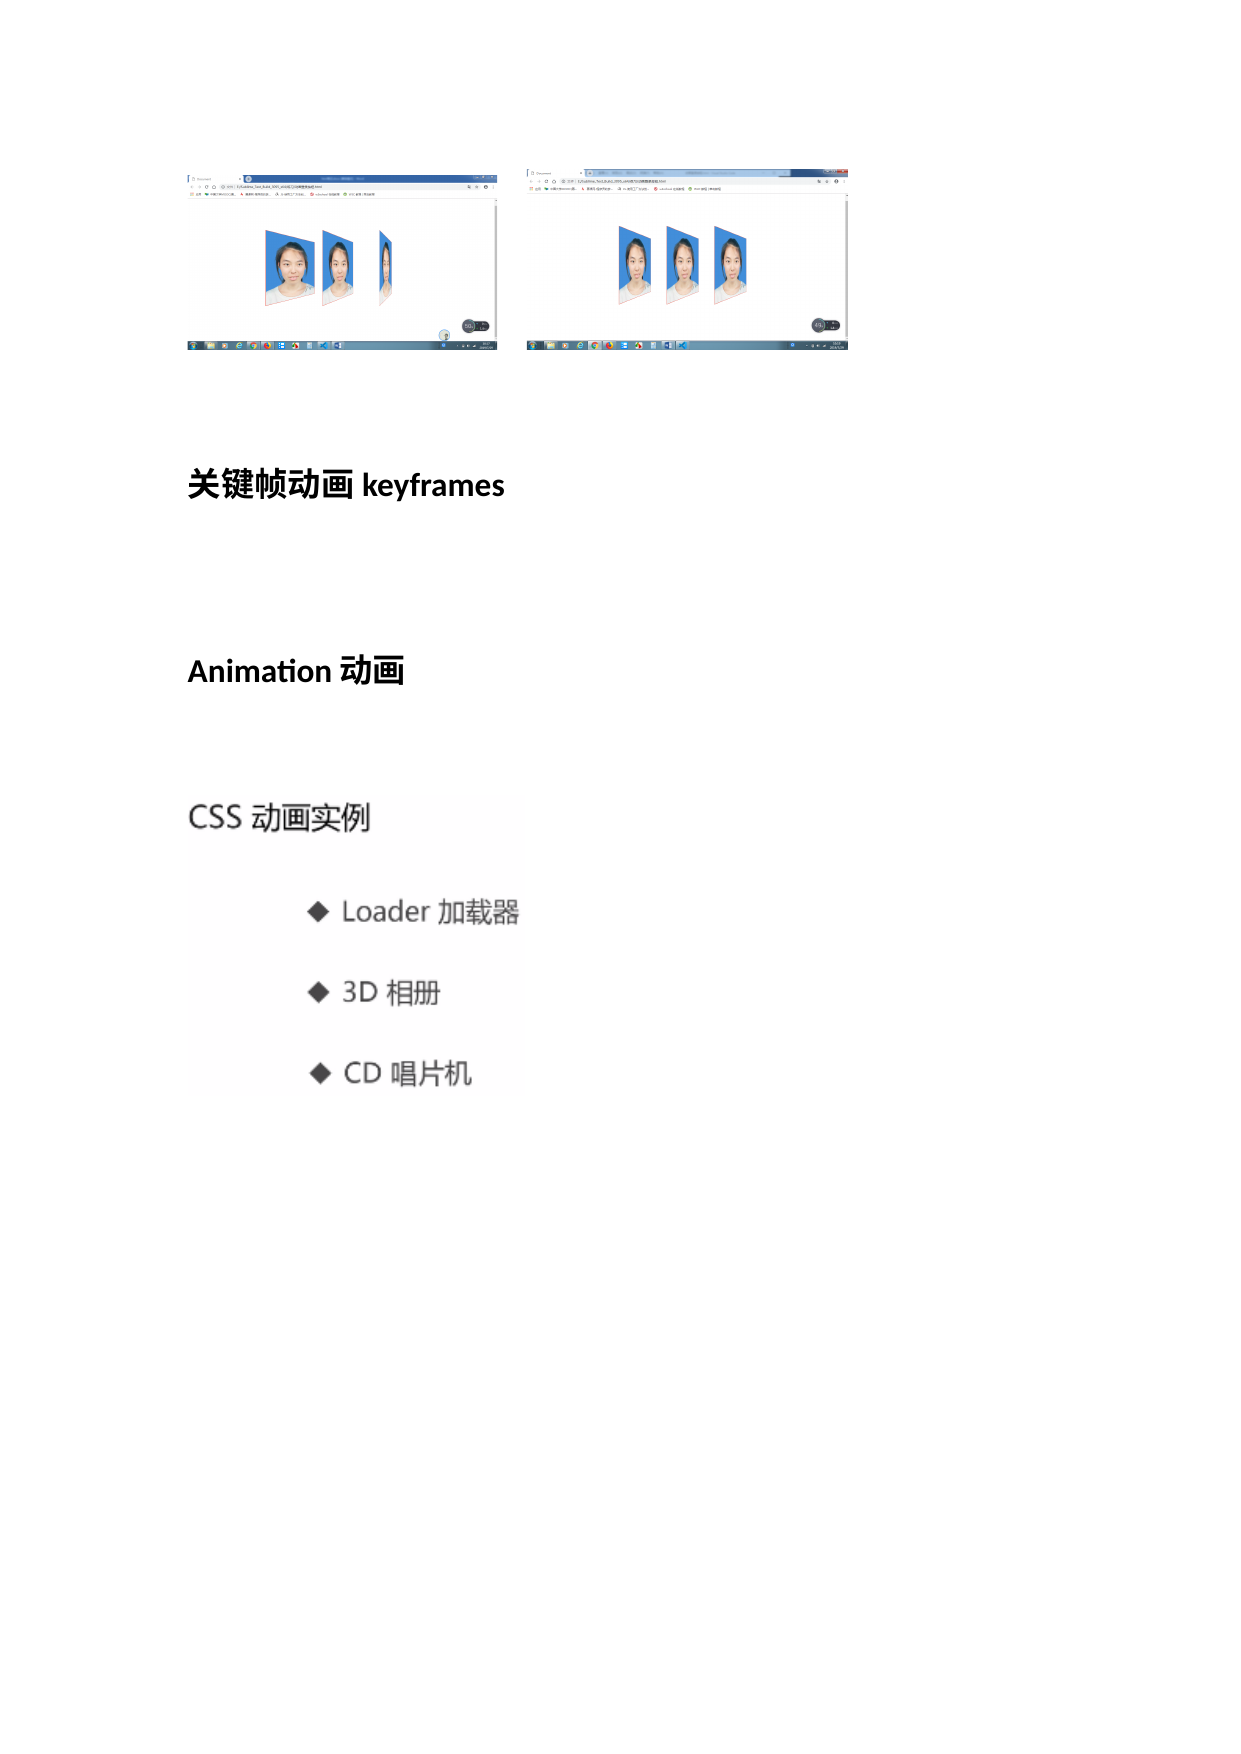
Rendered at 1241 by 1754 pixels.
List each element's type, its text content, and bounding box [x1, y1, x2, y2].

picture [187, 175, 498, 350]
subtitle Animation动画 [187, 636, 1053, 701]
picture [187, 795, 525, 1096]
picture [526, 169, 848, 350]
subtitle 关键帧动画 keyframes [187, 449, 1053, 514]
